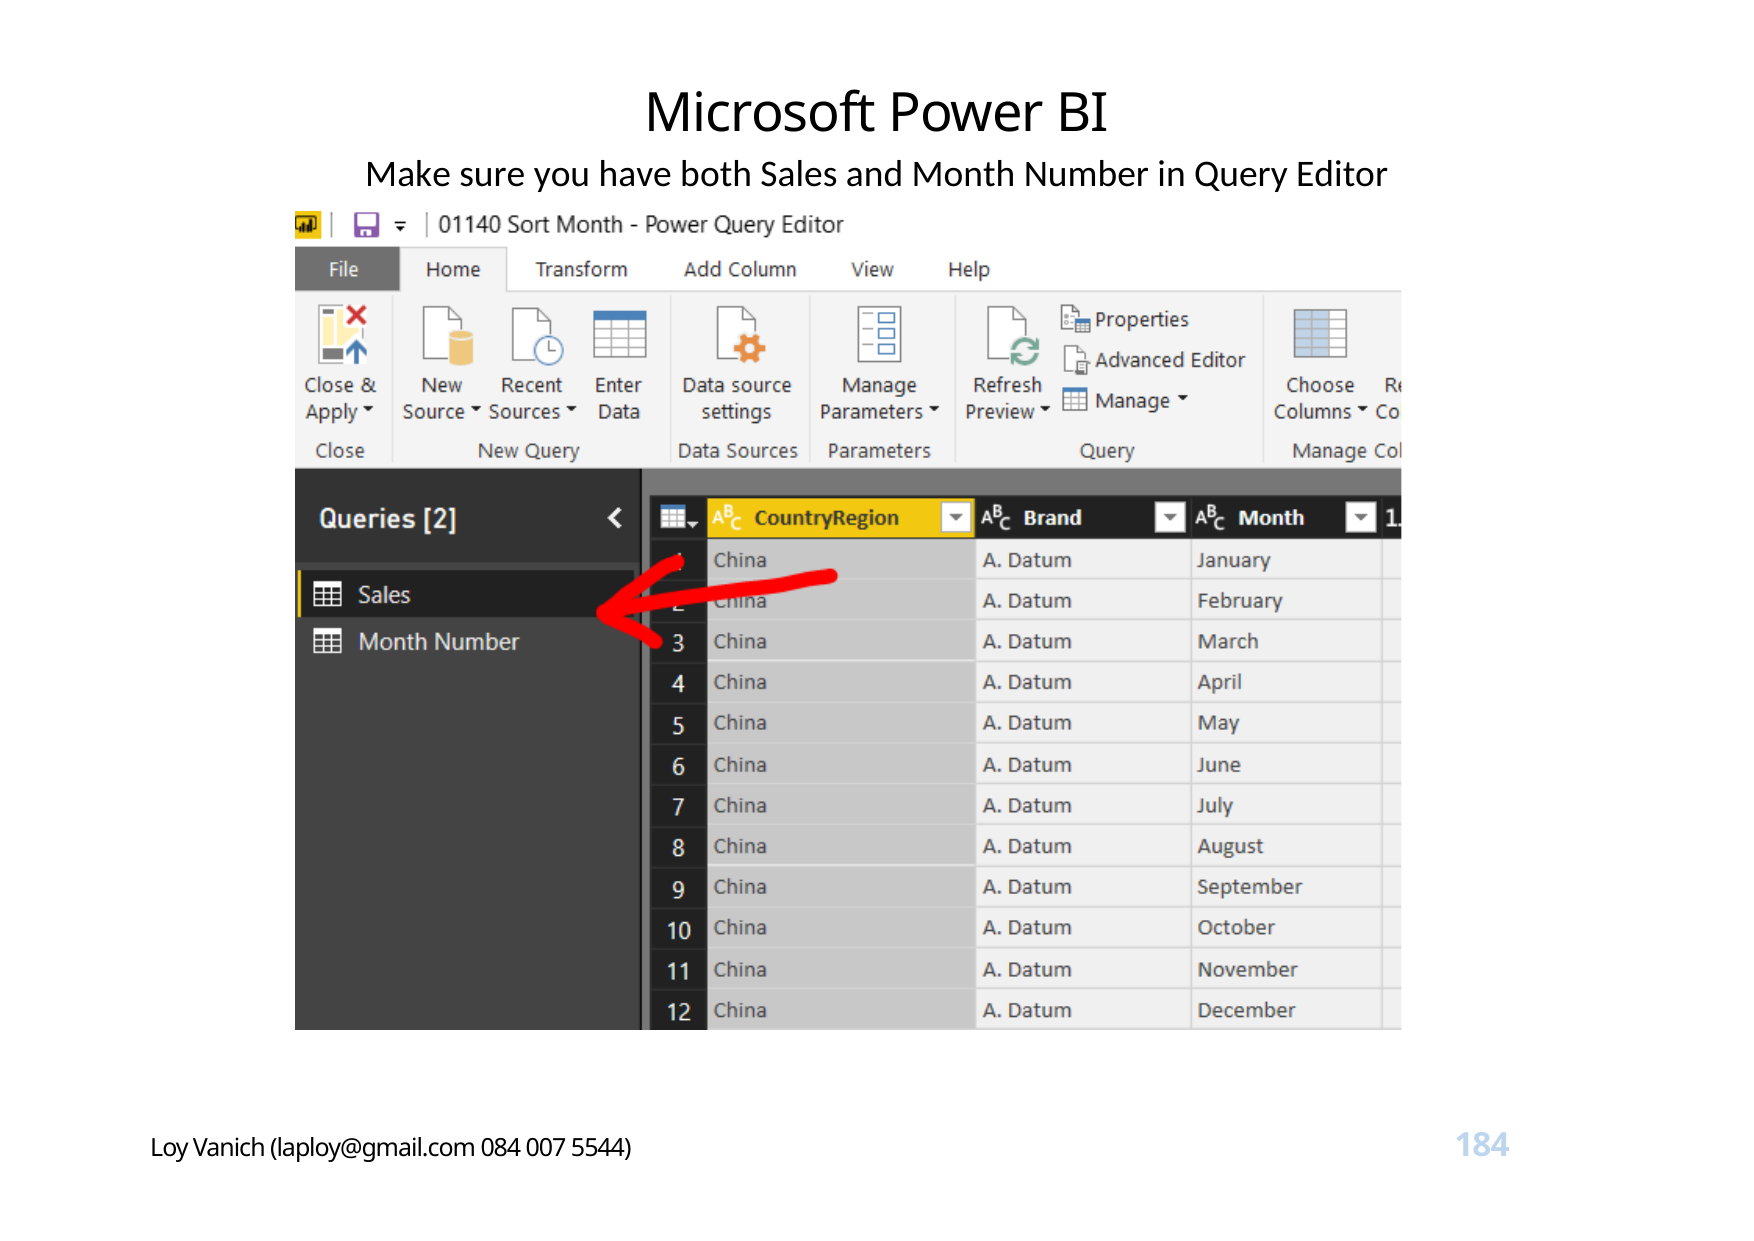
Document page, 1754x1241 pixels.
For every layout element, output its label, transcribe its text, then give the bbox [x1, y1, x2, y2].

picture [295, 211, 1402, 1030]
text Make sure you have both Sales and Month Number in Query Editor [150, 150, 1604, 196]
